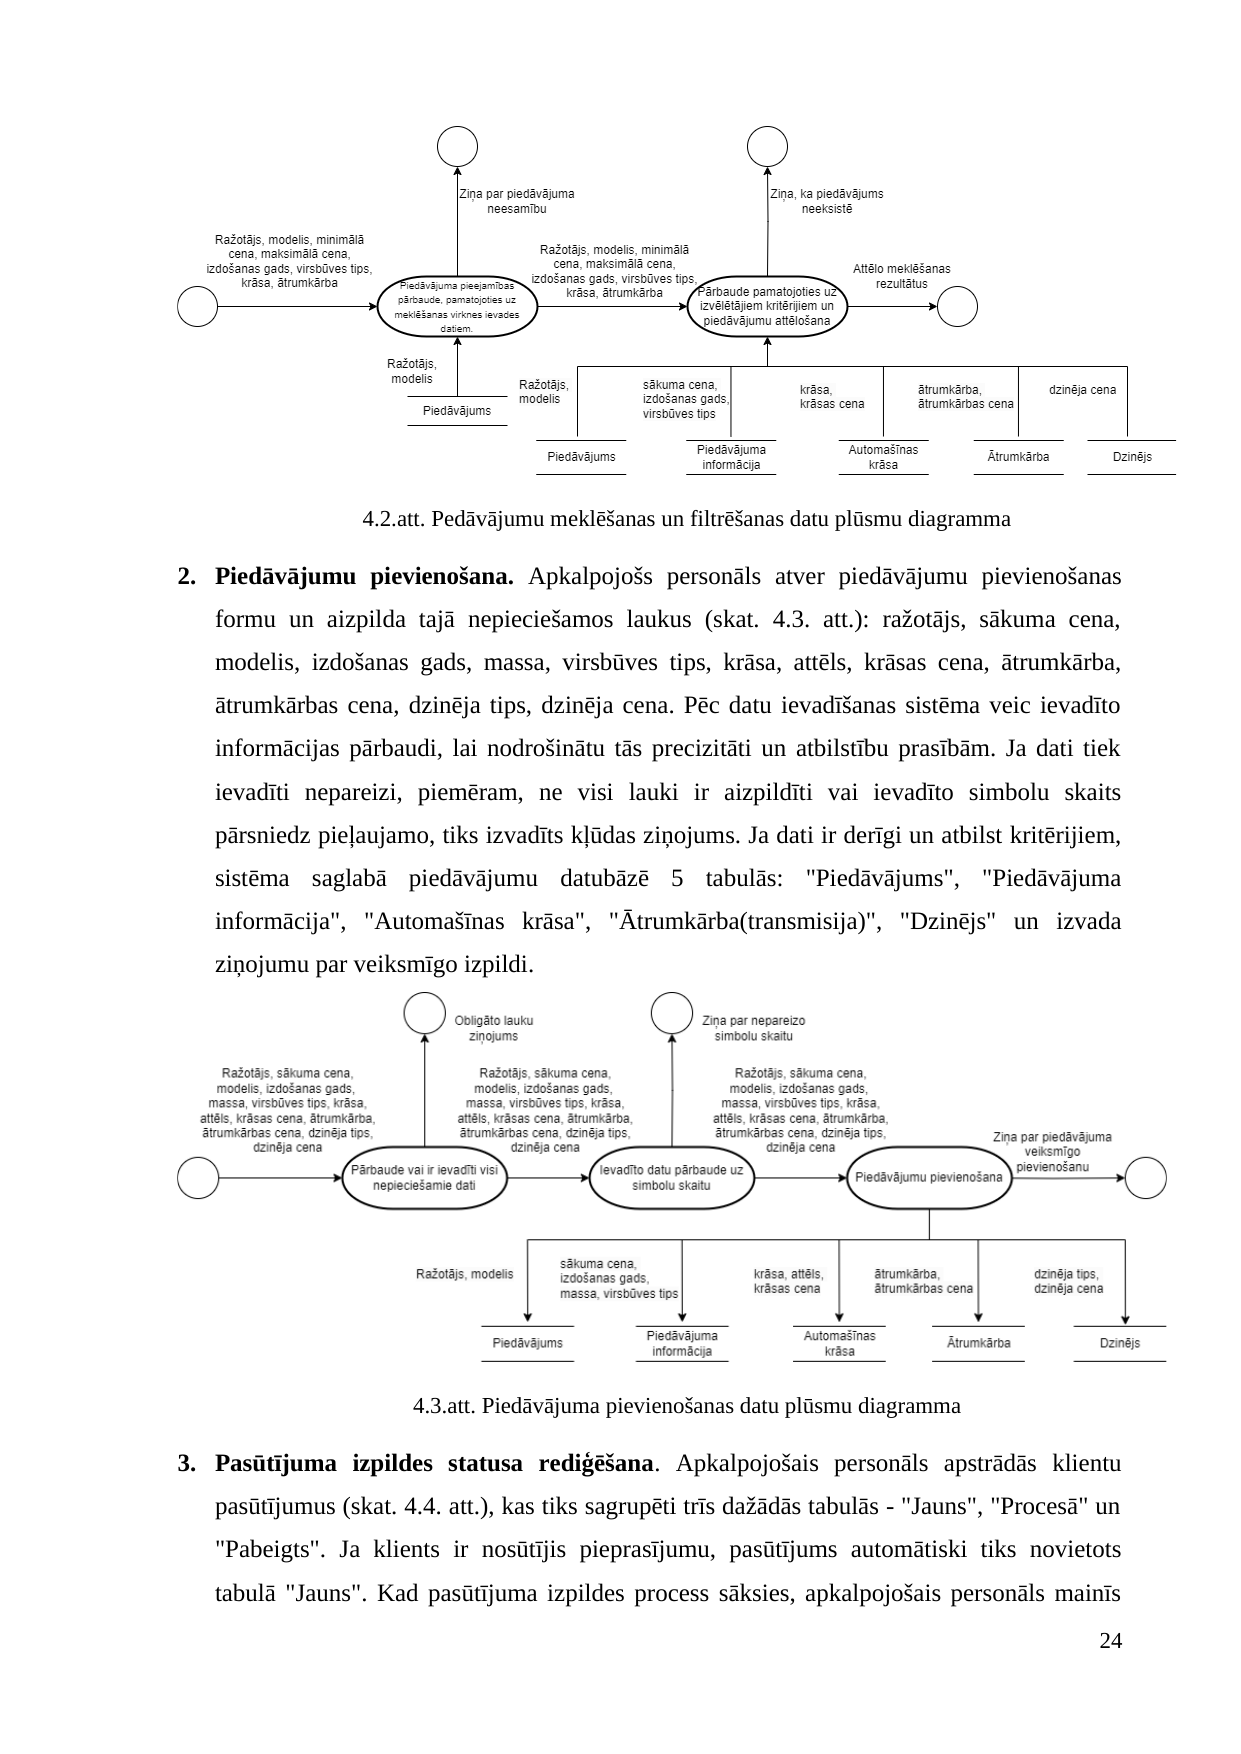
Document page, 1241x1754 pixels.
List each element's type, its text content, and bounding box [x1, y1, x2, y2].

text 4.3.att. Piedāvājuma pievienošanas datu plūsmu diagramma [252, 1392, 1122, 1418]
picture [177, 992, 1167, 1366]
list Piedāvājumu pievienošana. Apkalpojošs personāls atver piedāvājumu pievienošanas formu un aizpilda tajā nepieciešamos laukus (skat. 4.3. att.): ražotājs, sākuma cena, modelis, izdošanas gads, massa, virsbūves tips, krāsa, attēls, krāsas cena, ātrumkārba, ātrumkārbas cena, dzinēja tips, dzinēja cena. Pēc datu ievadīšanas sistēma veic ievadīto informācijas pārbaudi, lai nodrošinātu tās precizitāti un atbilstību prasībām. Ja dati tiek ievadīti nepareizi, piemēram, ne visi lauki ir aizpildīti vai ievadīto simbolu skaits pārsniedz pieļaujamo, tiks izvadīts kļūdas ziņojums. Ja dati ir derīgi un atbilst kritērijiem, sistēma saglabā piedāvājumu datubāzē 5 tabulās: "Piedāvājums", "Piedāvājuma informācija", "Automašīnas krāsa", "Ātrumkārba(transmisija)", "Dzinējs" un izvada ziņojumu par veiksmīgo izpildi. [177, 561, 1122, 978]
text 4.2.att. Pedāvājumu meklēšanas un filtrēšanas datu plūsmu diagramma [252, 505, 1122, 531]
picture [177, 126, 1177, 479]
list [177, 1448, 1122, 1606]
